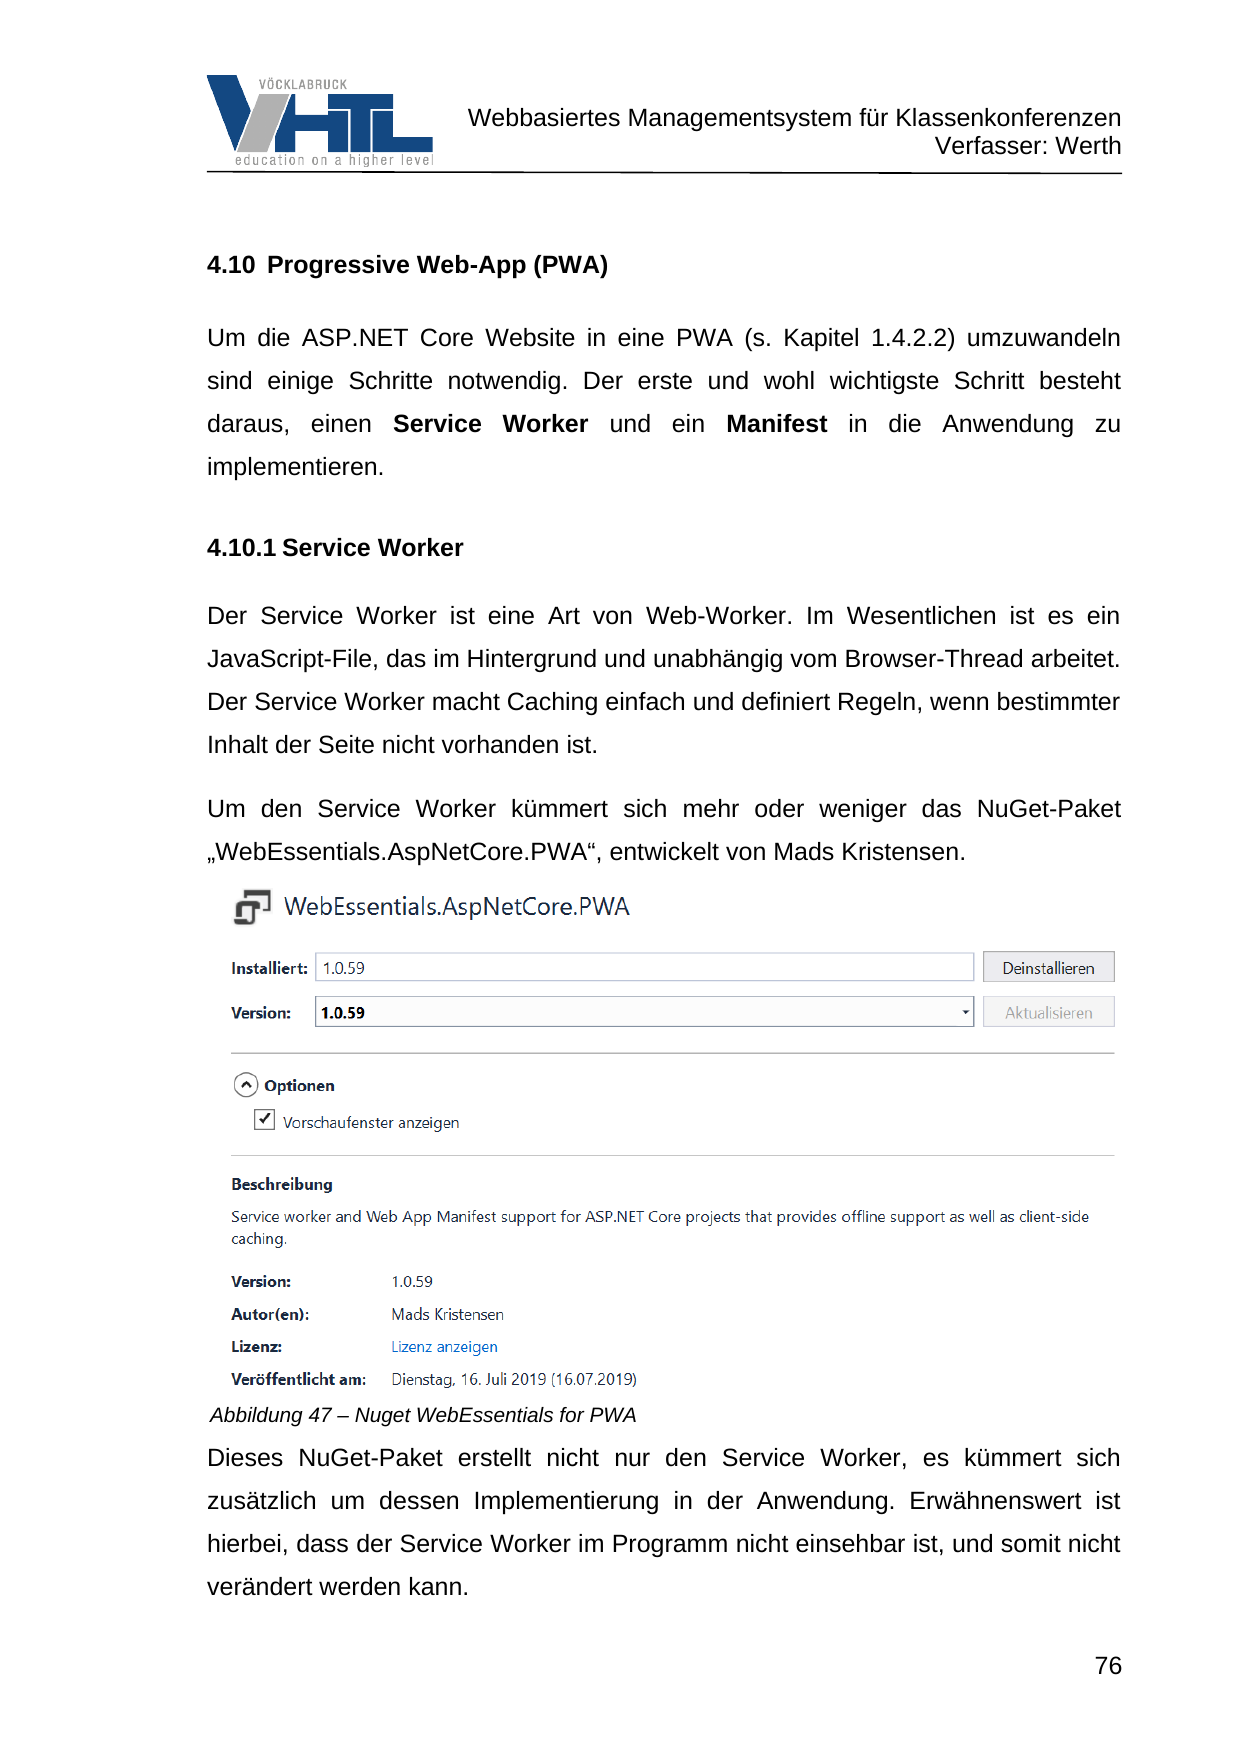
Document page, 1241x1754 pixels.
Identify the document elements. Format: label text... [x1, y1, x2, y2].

text Um die ASP.NET Core Website in eine PWA (s. Kapitel 1.4.2.2) umzuwandeln sind einige Schritte notwendig. Der erste und wohl wichtigste Schritt besteht daraus, einen Service Worker und ein Manifest in die Anwendung zu implementieren. [207, 323, 1122, 481]
subtitle Progressive Web-App (PWA) [207, 251, 1122, 279]
text Der Service Worker ist eine Art von Web-Worker. Im Wesentlichen ist es ein JavaScript-File, das im Hintergrund und unabhängig vom Browser-Thread arbeitet. Der Service Worker macht Caching einfach und definiert Regeln, wenn bestimmter Inhalt der Seite nicht vorhanden ist. [207, 601, 1122, 759]
picture [206, 881, 1123, 1393]
subtitle Service Worker [207, 533, 1122, 562]
text Um den Service Worker kümmert sich mehr oder weniger das NuGet-Paket „WebEssentials.AspNetCore.PWA“, entwickelt von Mads Kristensen. [207, 794, 1122, 866]
picture [206, 75, 433, 167]
text Dieses NuGet-Paket erstellt nicht nur den Service Worker, es kümmert sich zusätzlich um dessen Implementierung in der Anwendung. Erwähnenswert ist hierbei, dass der Service Worker im Programm nicht einsehbar ist, und somit nicht verändert werden kann. [207, 1393, 1122, 1601]
